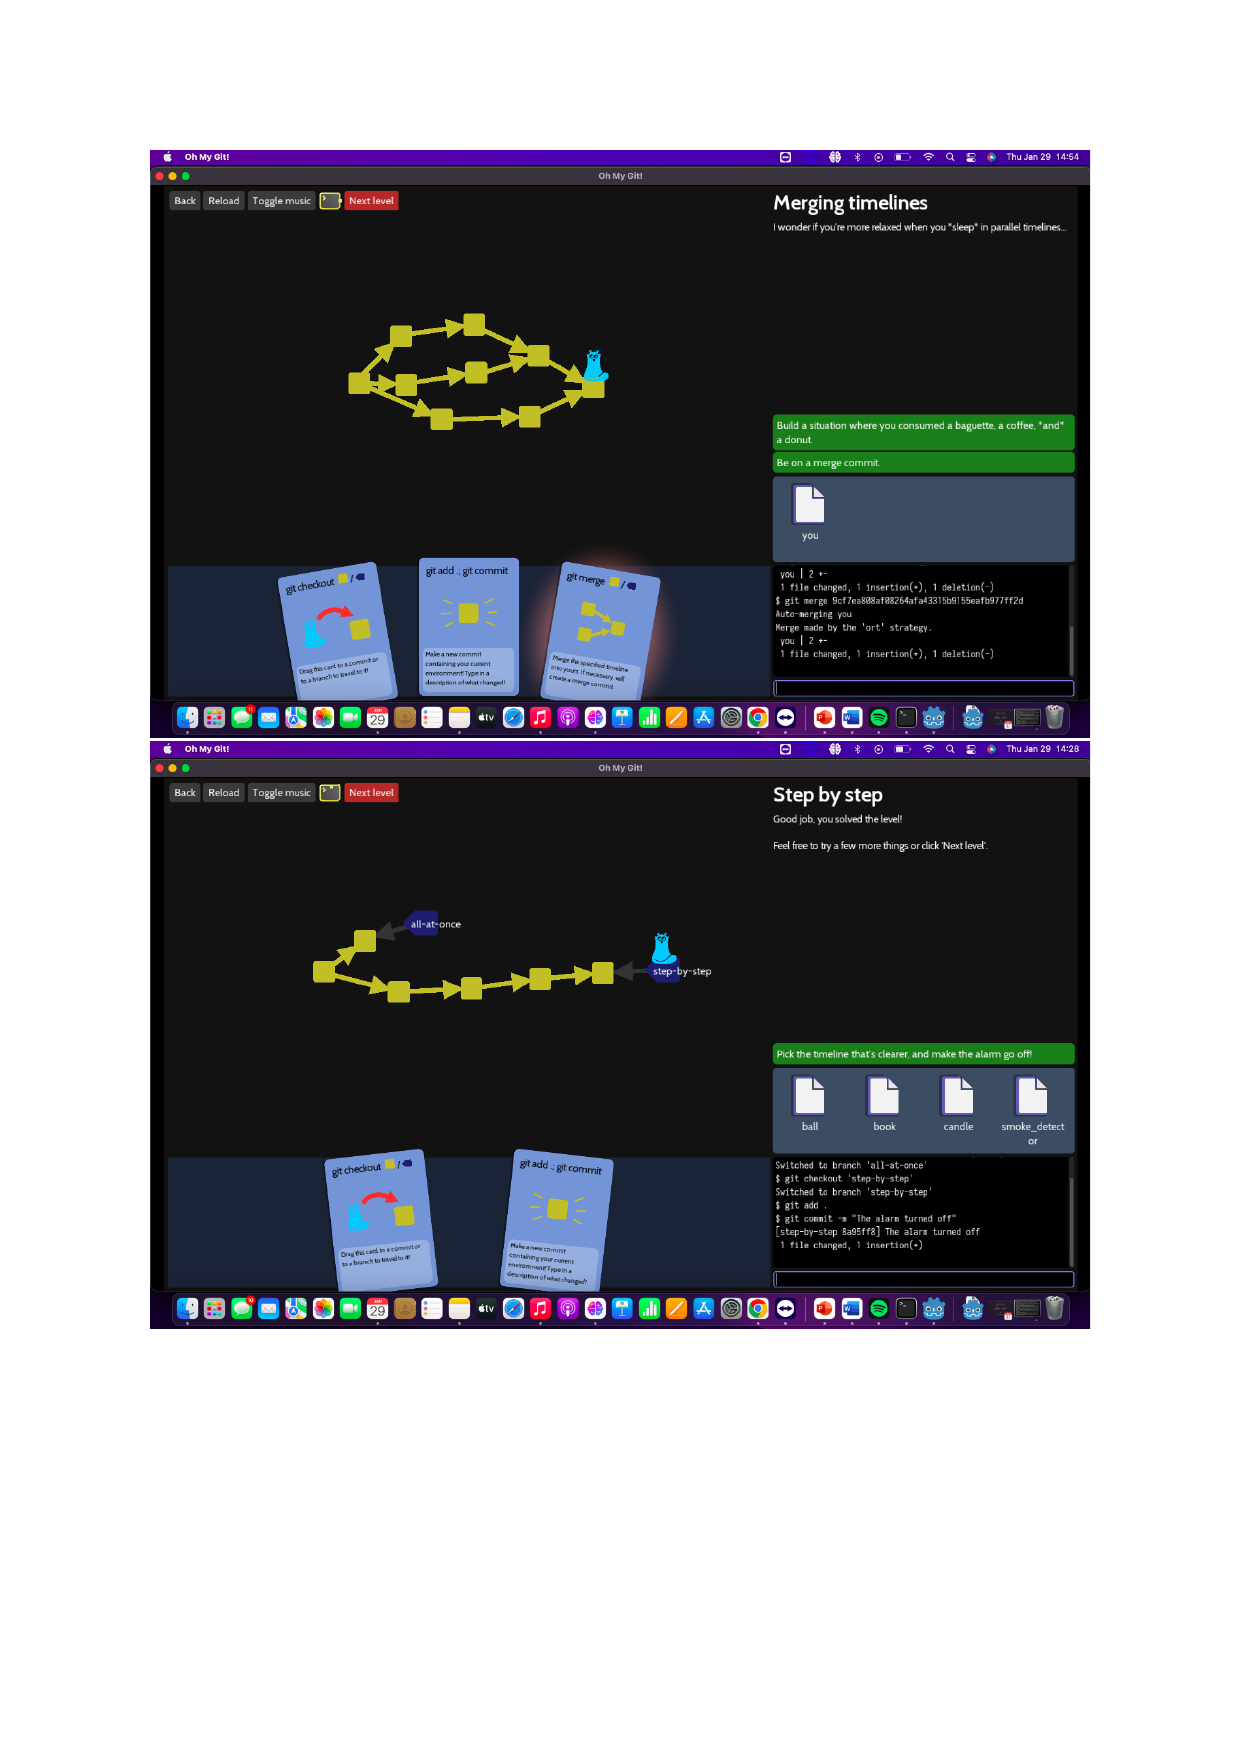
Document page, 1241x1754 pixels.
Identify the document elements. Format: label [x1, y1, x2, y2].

picture [150, 150, 1091, 738]
picture [150, 741, 1091, 1329]
